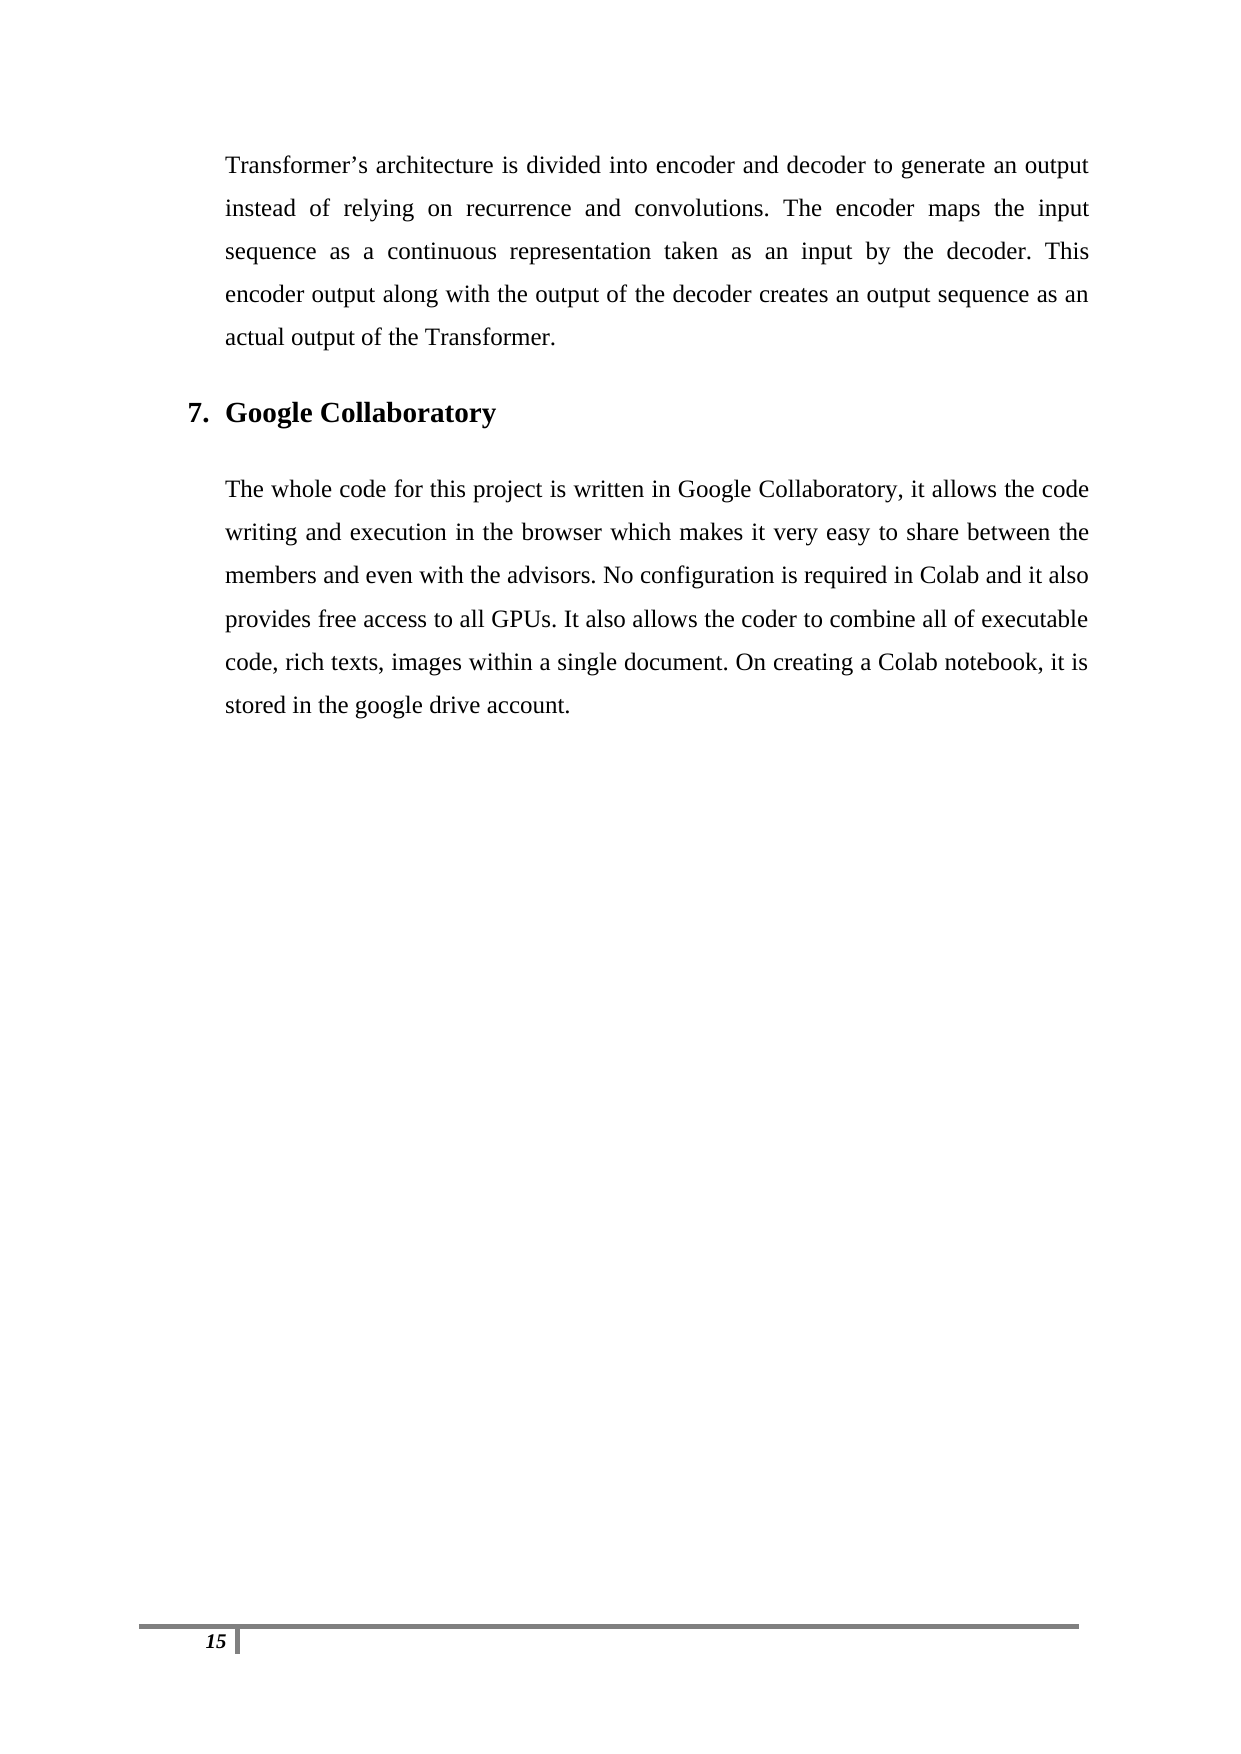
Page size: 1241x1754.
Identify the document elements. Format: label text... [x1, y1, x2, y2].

list Google Collaboratory [187, 395, 1090, 428]
list Transformer’s architecture is divided into encoder and decoder to generate an output instead of relying on recurrence and convolutions. The encoder maps the input sequence as a continuous representation taken as an input by the decoder. This encoder output along with the output of the decoder creates an output sequence as an actual output of the Transformer. [225, 150, 1090, 351]
text The whole code for this project is written in Google Collaboratory, it allows the code writing and execution in the browser which makes it very easy to share between the members and even with the advisors. No configuration is required in Colab and it also provides free access to all GPUs. It also allows the coder to combine all of executable code, rich texts, images within a single document. On creating a Colab notebook, it is stored in the google drive account. [225, 474, 1090, 719]
